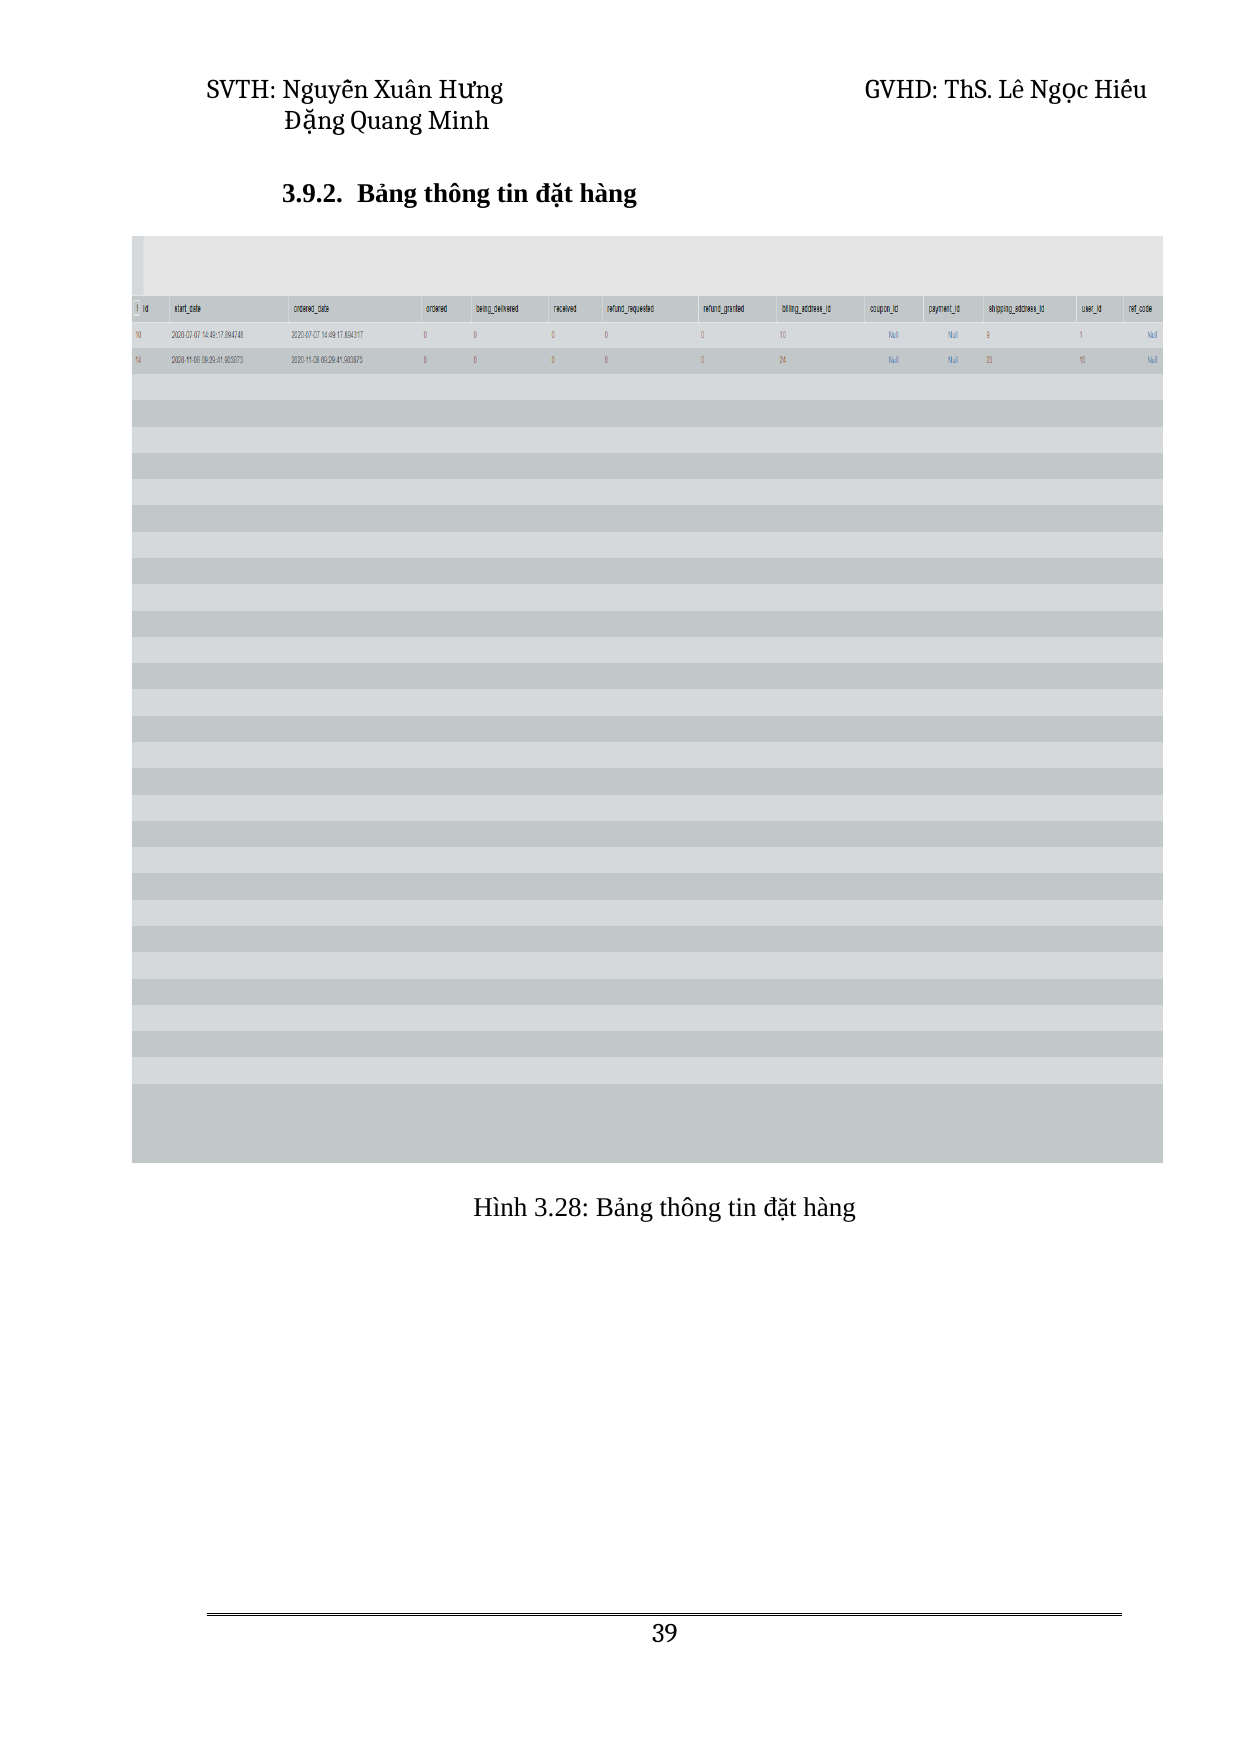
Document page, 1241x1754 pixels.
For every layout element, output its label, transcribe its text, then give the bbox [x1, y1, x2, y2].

subtitle Bảng thông tin đặt hàng [282, 177, 1122, 208]
picture [131, 236, 1163, 1163]
